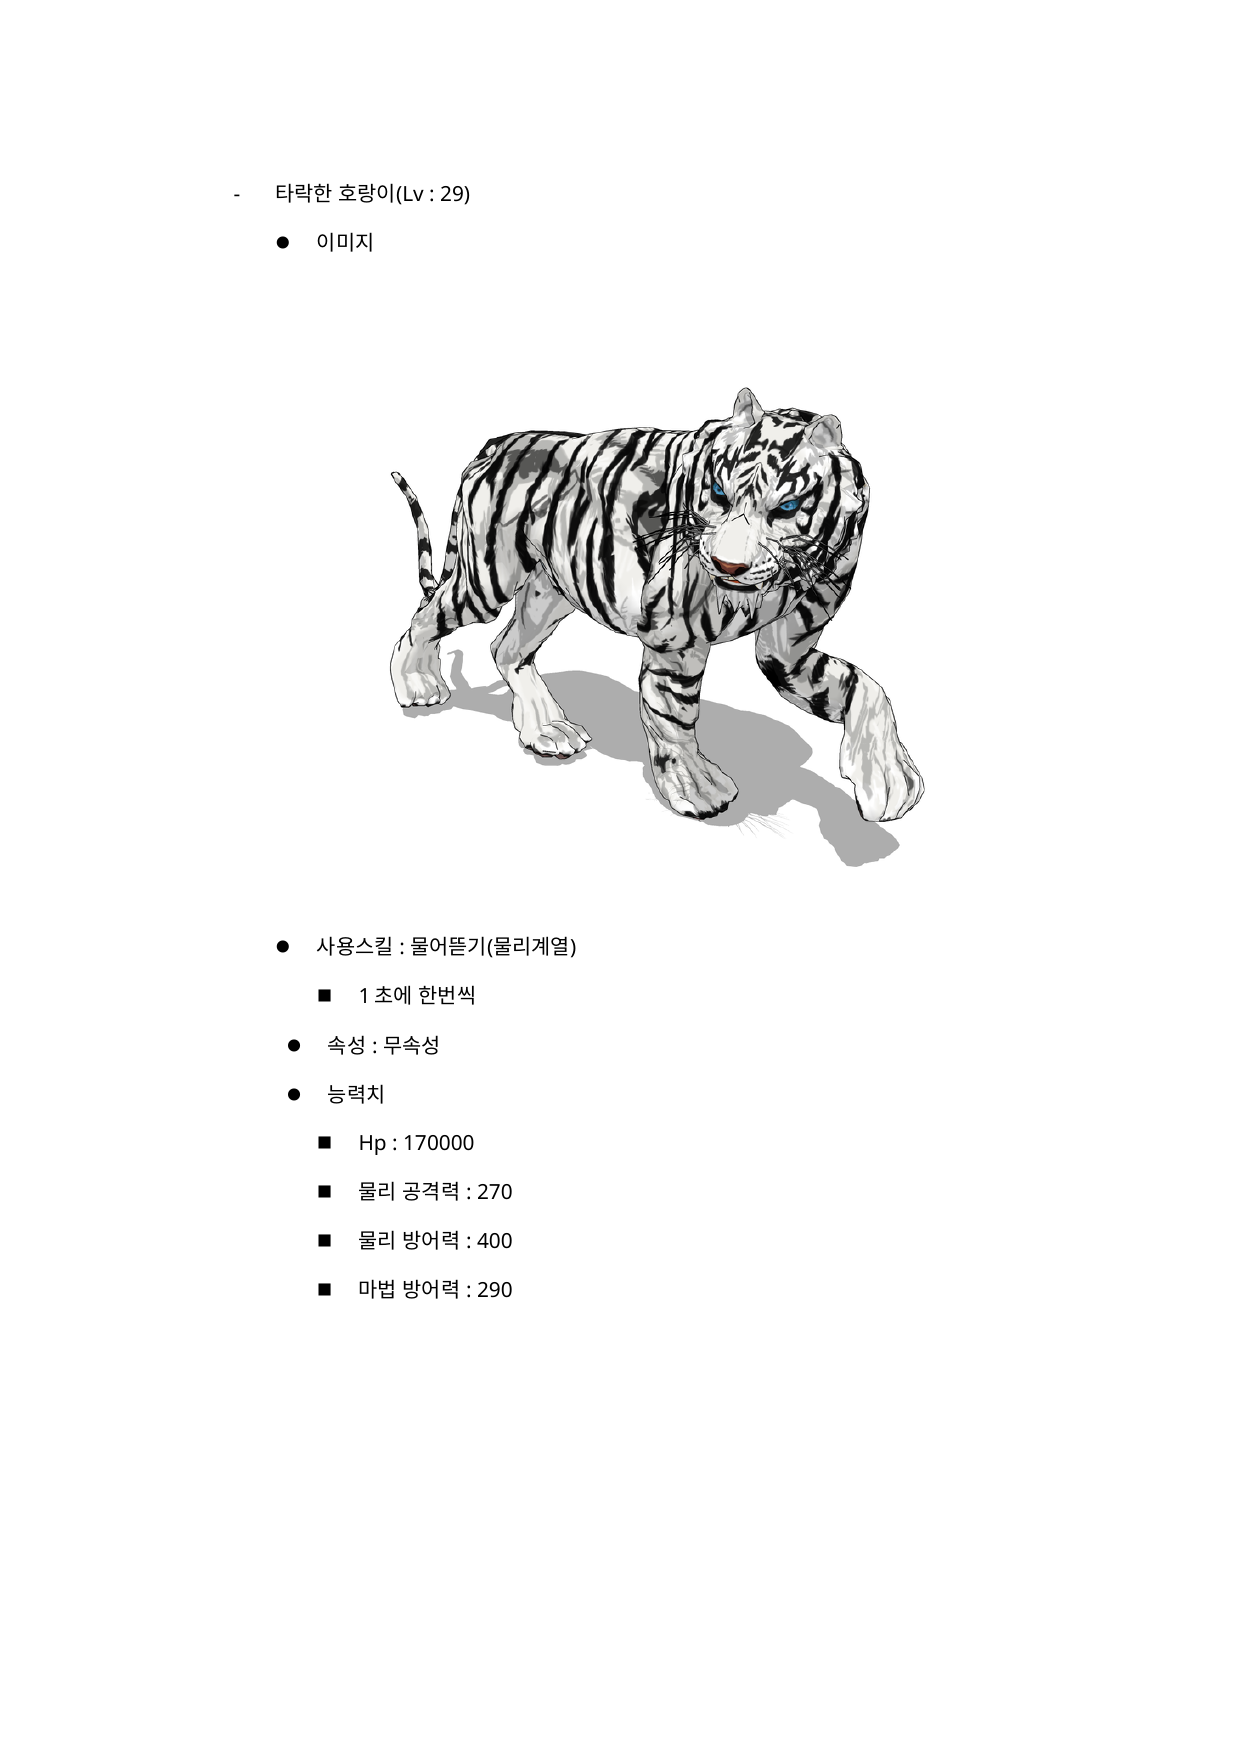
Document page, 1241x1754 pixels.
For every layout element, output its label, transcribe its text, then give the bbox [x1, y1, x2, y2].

list Hp : 170000 [317, 1128, 1090, 1156]
list 이미지 [275, 227, 1090, 257]
list 물리 공격력 : 270 [317, 1175, 1090, 1205]
list 속성 : 무속성 [286, 1029, 1090, 1059]
list 능력치 [286, 1078, 1090, 1108]
picture [316, 275, 953, 912]
list 사용스킬 : 물어뜯기(물리계열) [275, 930, 1090, 961]
list 마법 방어력 : 290 [317, 1274, 1090, 1304]
list 1초에 한번씩 [317, 979, 1090, 1010]
list 물리 방어력 : 400 [317, 1224, 1090, 1254]
list 타락한 호랑이(Lv : 29) [233, 177, 1090, 207]
